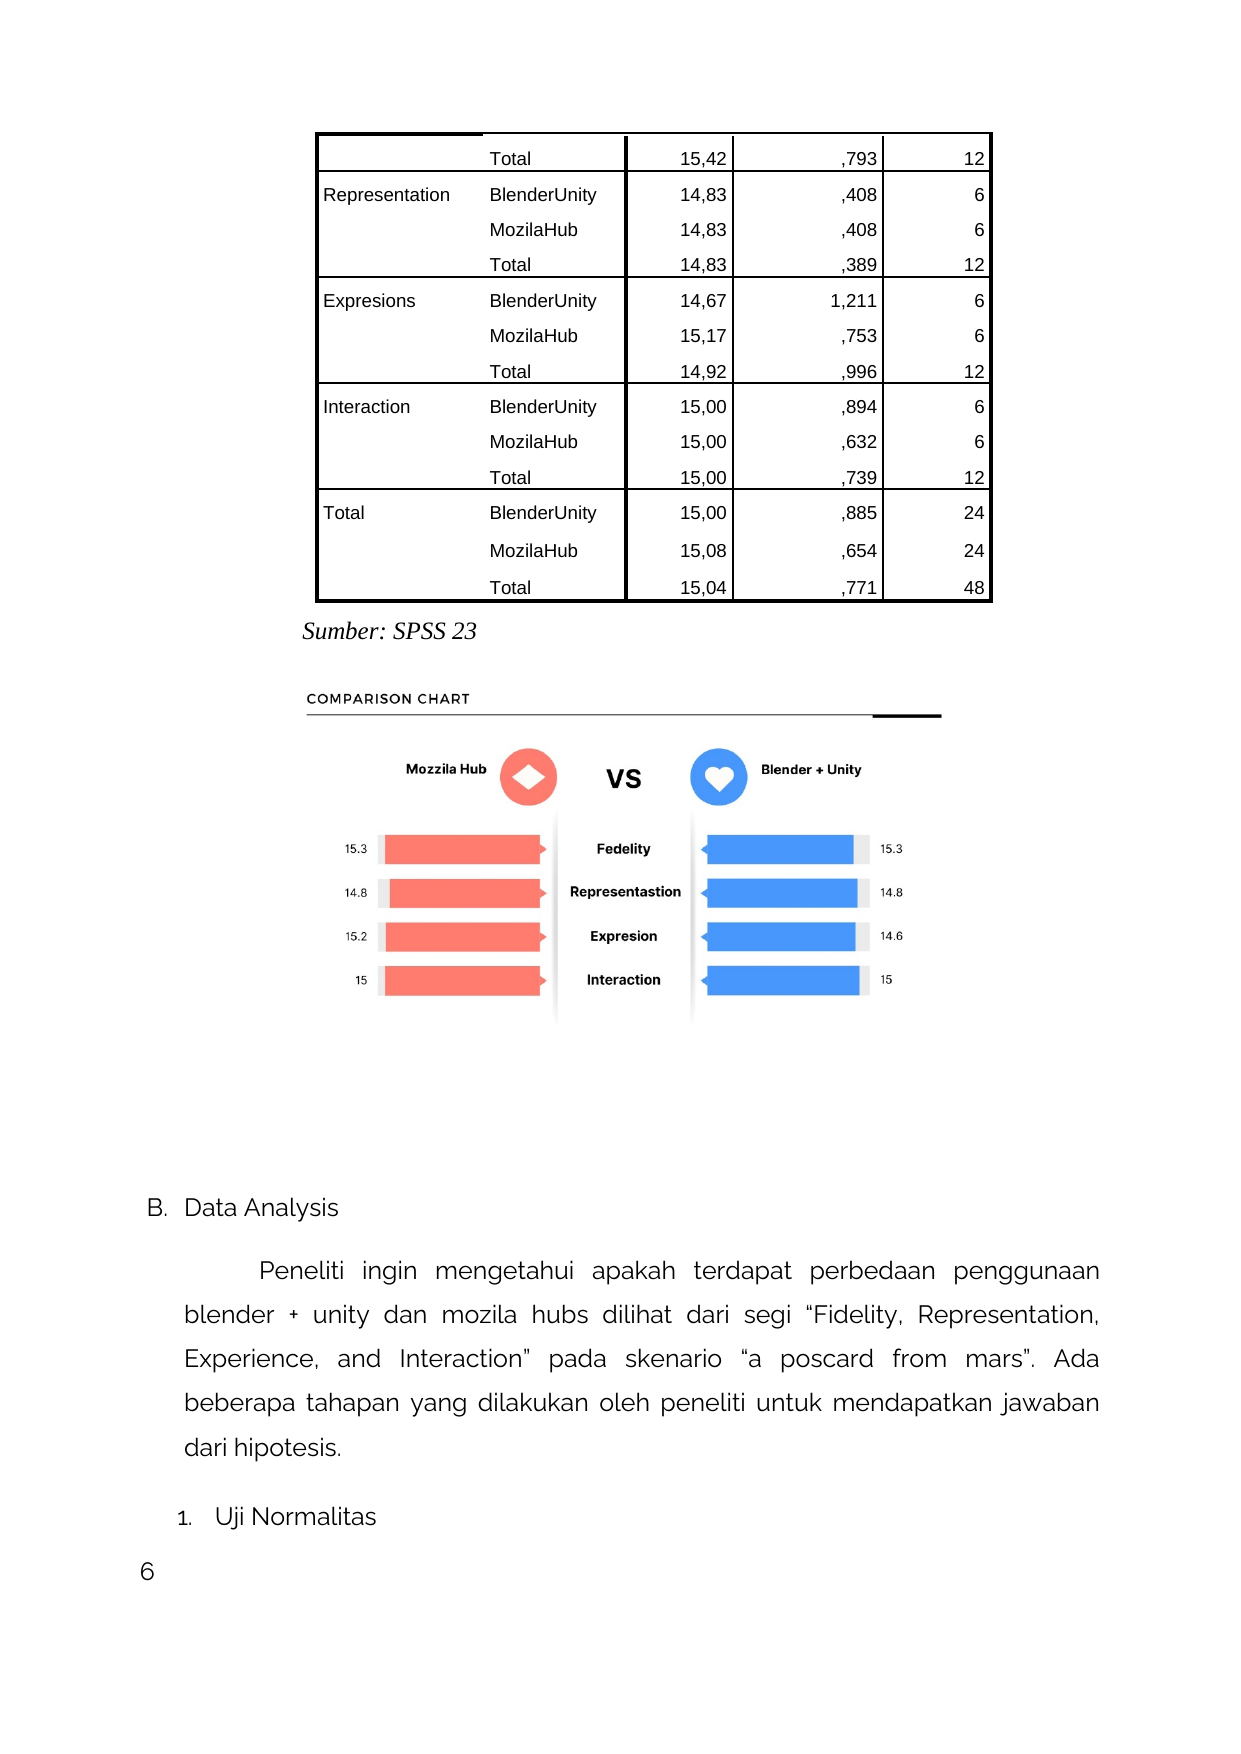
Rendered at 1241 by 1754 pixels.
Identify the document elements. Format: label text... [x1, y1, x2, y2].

table_cell 14,83 [628, 172, 732, 205]
table_cell 6 [884, 418, 989, 453]
table_cell ,885 [734, 490, 882, 524]
table_cell 24 [884, 524, 989, 561]
list Uji Normalitas [177, 1501, 1101, 1531]
table_cell MozilaHub [483, 418, 624, 453]
table_cell 15,42 [626, 134, 733, 169]
table_cell 1,211 [734, 278, 882, 311]
table_cell Total [319, 490, 483, 599]
table_cell 12 [884, 453, 989, 488]
picture [254, 644, 993, 1097]
table_cell Total [483, 453, 624, 488]
table_cell 6 [884, 205, 989, 240]
table_cell 6 [884, 278, 989, 311]
table_cell 12 [884, 347, 989, 382]
table_cell 12 [883, 134, 989, 169]
table_cell 6 [884, 311, 989, 347]
table_cell ,632 [734, 418, 882, 453]
table_cell Interaction [319, 384, 483, 488]
table_cell Expresions [319, 278, 483, 382]
text Sumber: SPSS 23 [302, 603, 1101, 644]
table_cell ,739 [734, 453, 882, 488]
table_cell MozilaHub [483, 205, 624, 240]
table_cell ,793 [733, 134, 883, 169]
table_cell 14,67 [628, 278, 732, 311]
table_cell ,894 [734, 384, 882, 417]
table_cell 6 [884, 172, 989, 205]
table_cell MozilaHub [483, 311, 624, 347]
table_cell 15,08 [628, 524, 732, 561]
table_cell 15,17 [628, 311, 732, 347]
table_cell BlenderUnity [483, 490, 624, 524]
table_cell Total [483, 134, 626, 169]
table_cell 24 [884, 490, 989, 524]
table_cell 15,00 [628, 453, 732, 488]
table_cell BlenderUnity [483, 278, 624, 311]
table_cell 12 [884, 240, 989, 276]
table_cell 48 [884, 561, 989, 599]
table_cell ,771 [734, 561, 882, 599]
table_cell Representation [319, 172, 483, 276]
table_cell 15,00 [628, 384, 732, 417]
table_cell BlenderUnity [483, 172, 624, 205]
table_cell Total [483, 347, 624, 382]
table_cell 15,00 [628, 418, 732, 453]
table_cell ,654 [734, 524, 882, 561]
table_cell 15,04 [628, 561, 732, 599]
table_cell 14,92 [628, 347, 732, 382]
table_cell BlenderUnity [483, 384, 624, 417]
table_cell ,753 [734, 311, 882, 347]
table_cell ,408 [734, 172, 882, 205]
table_cell MozilaHub [483, 524, 624, 561]
table_cell ,389 [734, 240, 882, 276]
table_cell Total [483, 561, 624, 599]
text Peneliti ingin mengetahui apakah terdapat perbedaan penggunaan blender + unity dan mozila hubs dilihat dari segi “Fidelity, Representation, Experience, and Interaction” pada skenario “a poscard from mars”. Ada beberapa tahapan yang dilakukan oleh peneliti untuk mendapatkan jawaban dari hipotesis. [184, 1256, 1101, 1462]
table_cell 14,83 [628, 205, 732, 240]
table_cell ,408 [734, 205, 882, 240]
table_cell 14,83 [628, 240, 732, 276]
table_cell 6 [884, 384, 989, 417]
list Data Analysis [146, 1193, 1101, 1222]
table_cell 15,00 [628, 490, 732, 524]
table_cell ,996 [734, 347, 882, 382]
table_cell Total [483, 240, 624, 276]
